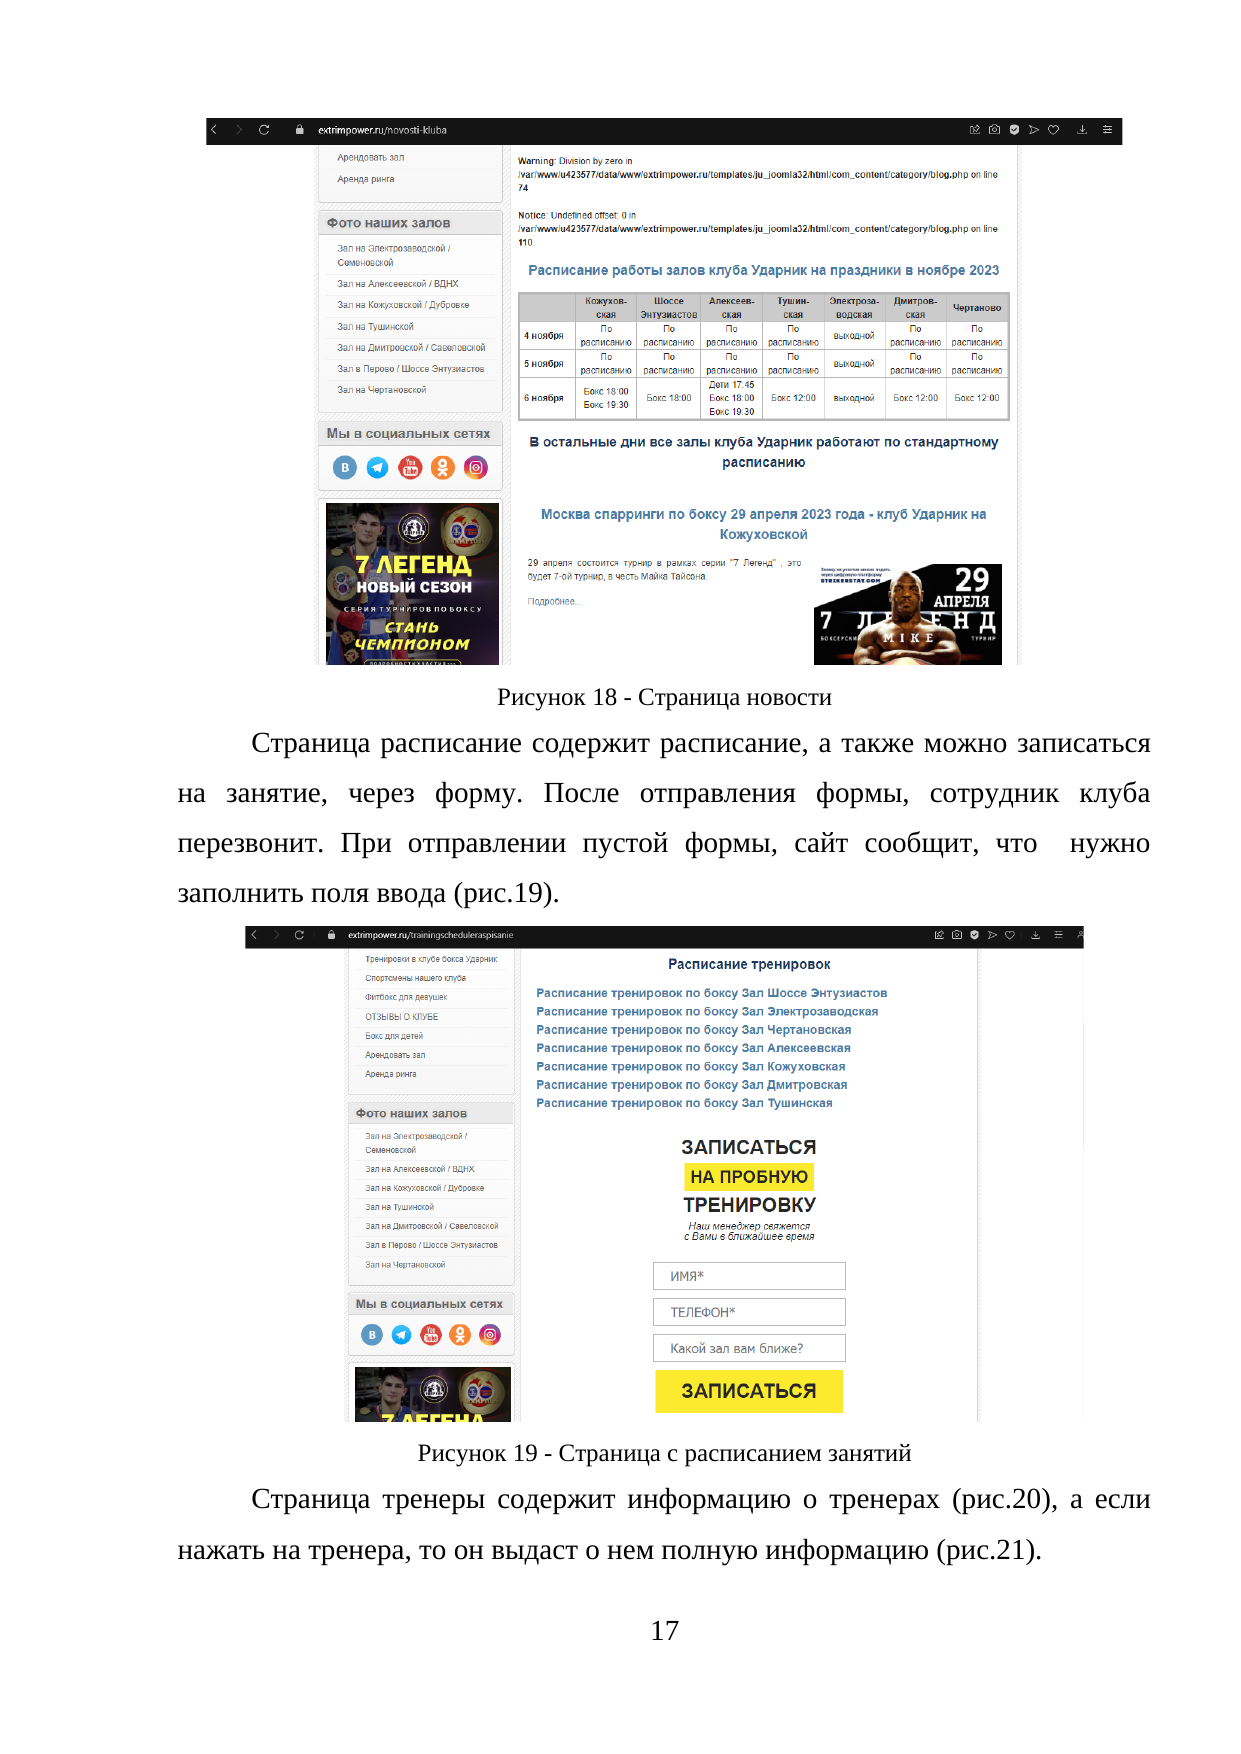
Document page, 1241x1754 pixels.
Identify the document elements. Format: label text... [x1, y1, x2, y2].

text Страница тренеры содержит информацию о тренерах (рис.20), а если нажать на тренера, то он выдаст о нем полную информацию (рис.21). [177, 1481, 1152, 1565]
text Рисунок 18 - Страница новости [177, 682, 1152, 710]
picture [245, 926, 1084, 1422]
text Страница расписание содержит расписание, а также можно записаться на занятие, через форму. После отправления формы, сотрудник клуба перезвонит. При отправлении пустой формы, сайт сообщит, что нужно заполнить поля ввода (рис.19). [177, 725, 1152, 909]
picture [206, 118, 1123, 665]
text Рисунок 19 - Страница с расписанием занятий [177, 1438, 1152, 1467]
